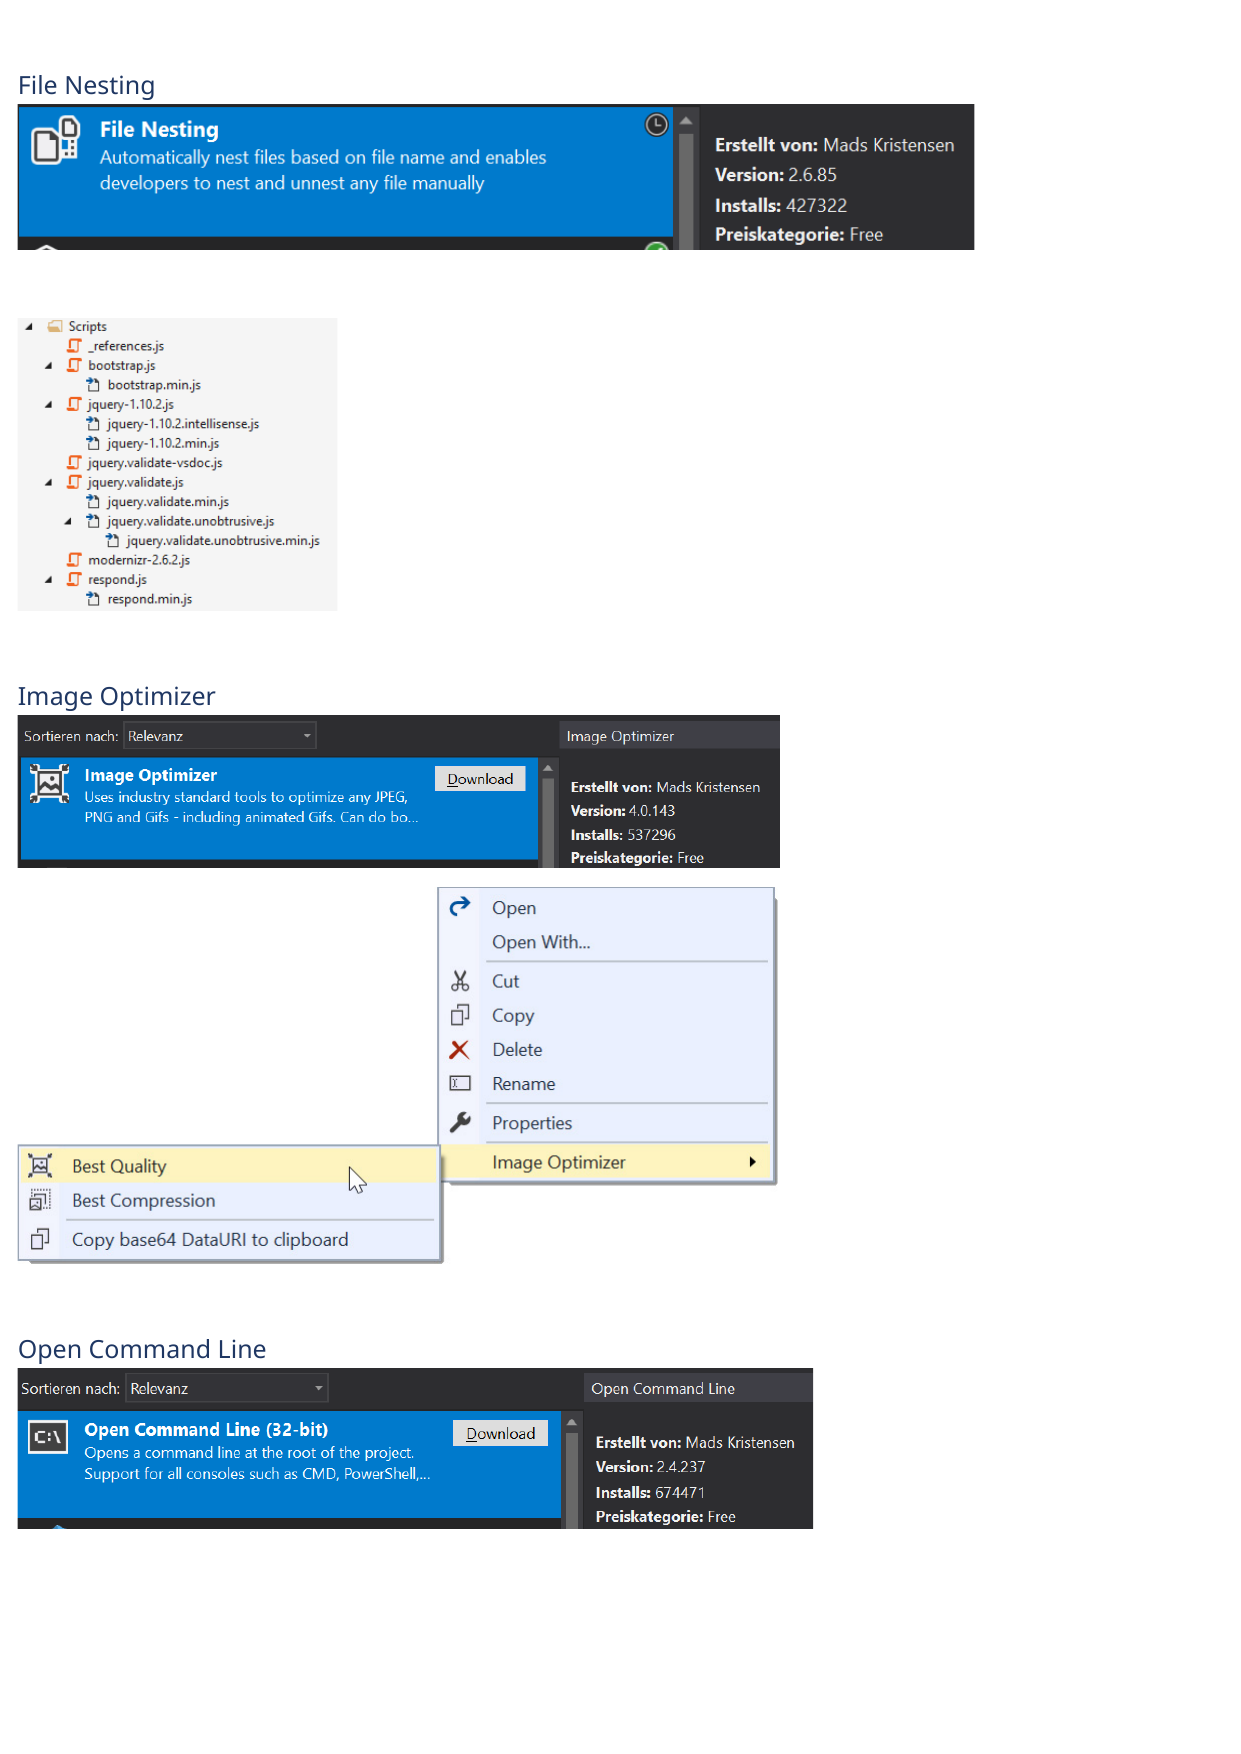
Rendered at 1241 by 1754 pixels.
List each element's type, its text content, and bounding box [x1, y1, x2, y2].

picture [17, 318, 338, 611]
subtitle Image Optimizer [18, 679, 1222, 713]
subtitle Open Command Line [18, 1332, 1222, 1366]
picture [17, 1368, 814, 1529]
picture [17, 887, 778, 1264]
picture [17, 715, 780, 868]
subtitle File Nesting [18, 67, 1222, 101]
picture [17, 104, 975, 250]
